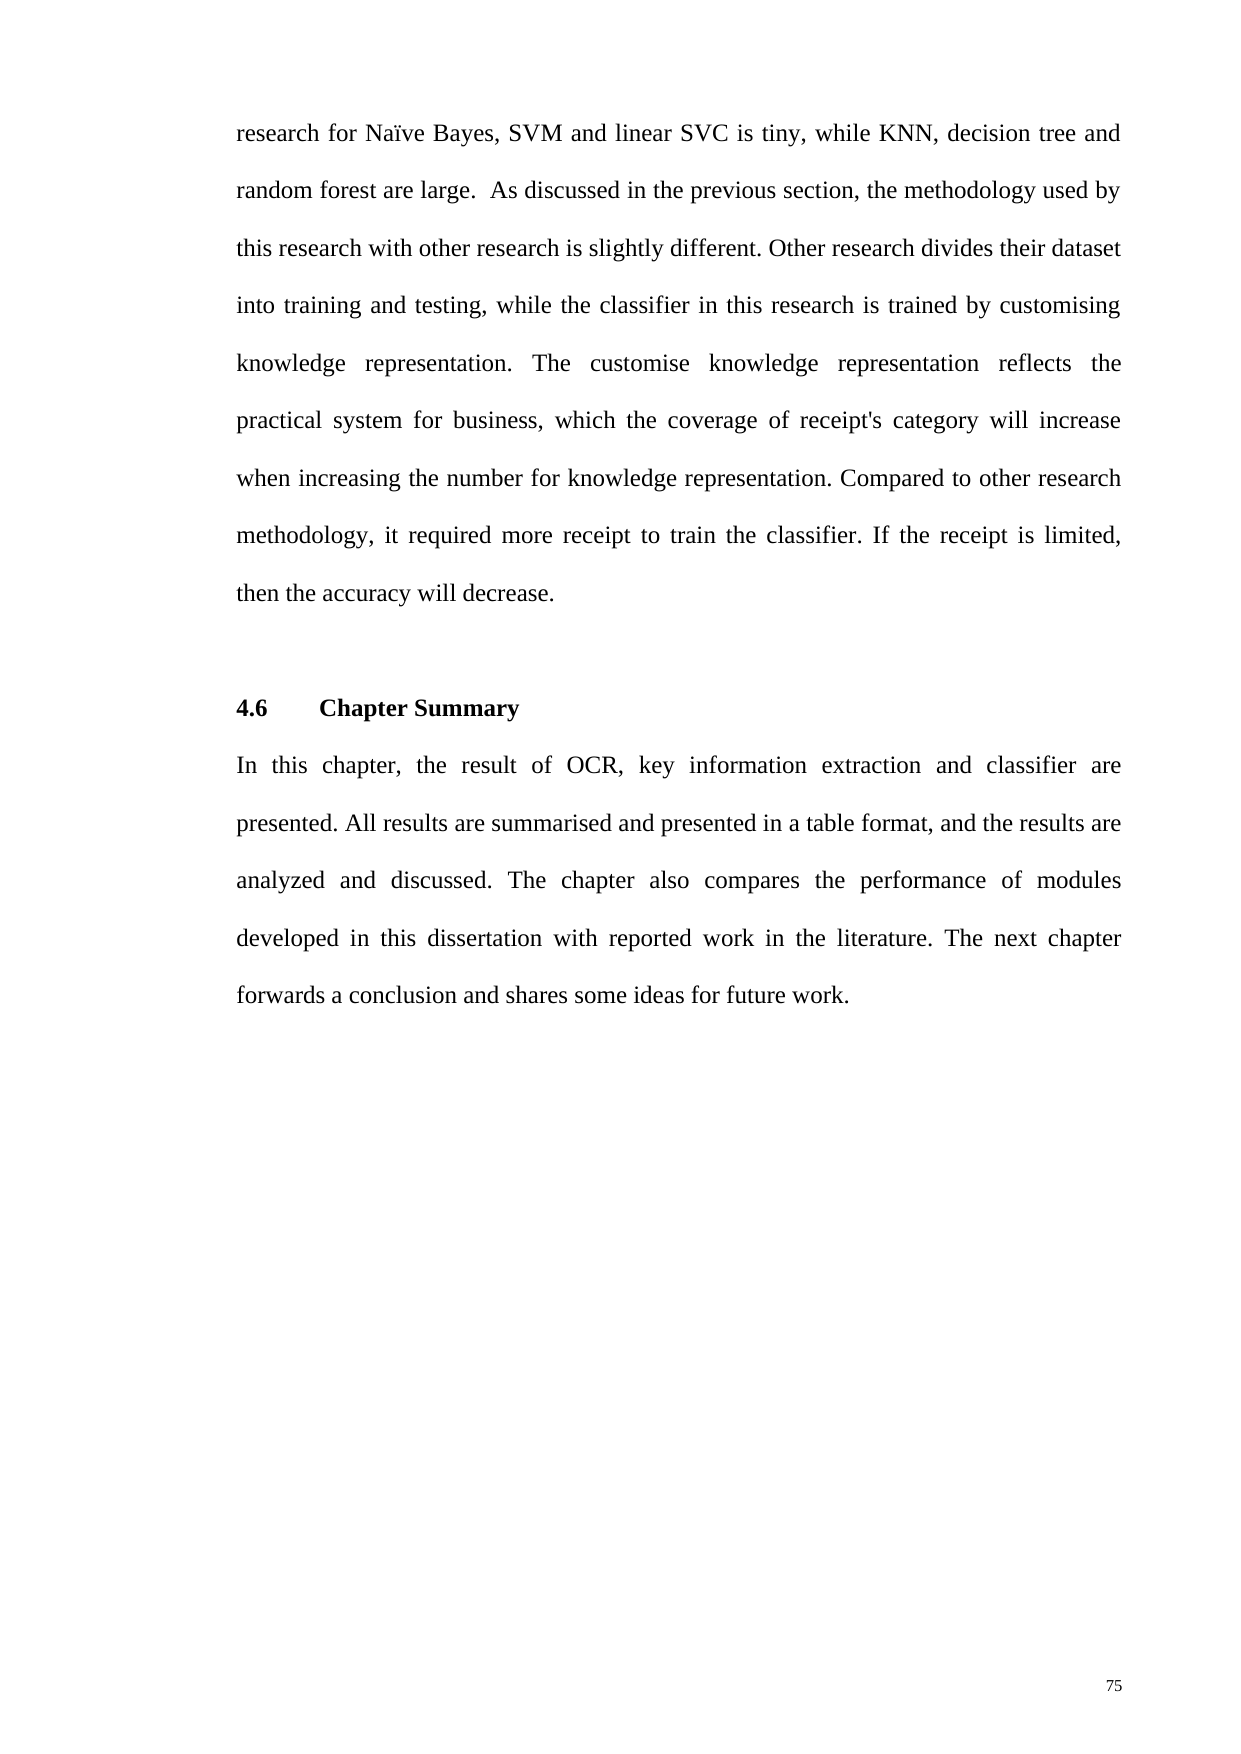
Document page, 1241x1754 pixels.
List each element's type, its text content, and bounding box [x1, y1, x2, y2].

subtitle Chapter Summary [236, 693, 1122, 722]
text In this chapter, the result of OCR, key information extraction and classifier are presented. All results are summarised and presented in a table format, and the results are analyzed and discussed. The chapter also compares the performance of modules developed in this dissertation with reported work in the literature. The next chapter forwards a conclusion and shares some ideas for future work. [236, 751, 1122, 1009]
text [236, 118, 1122, 607]
